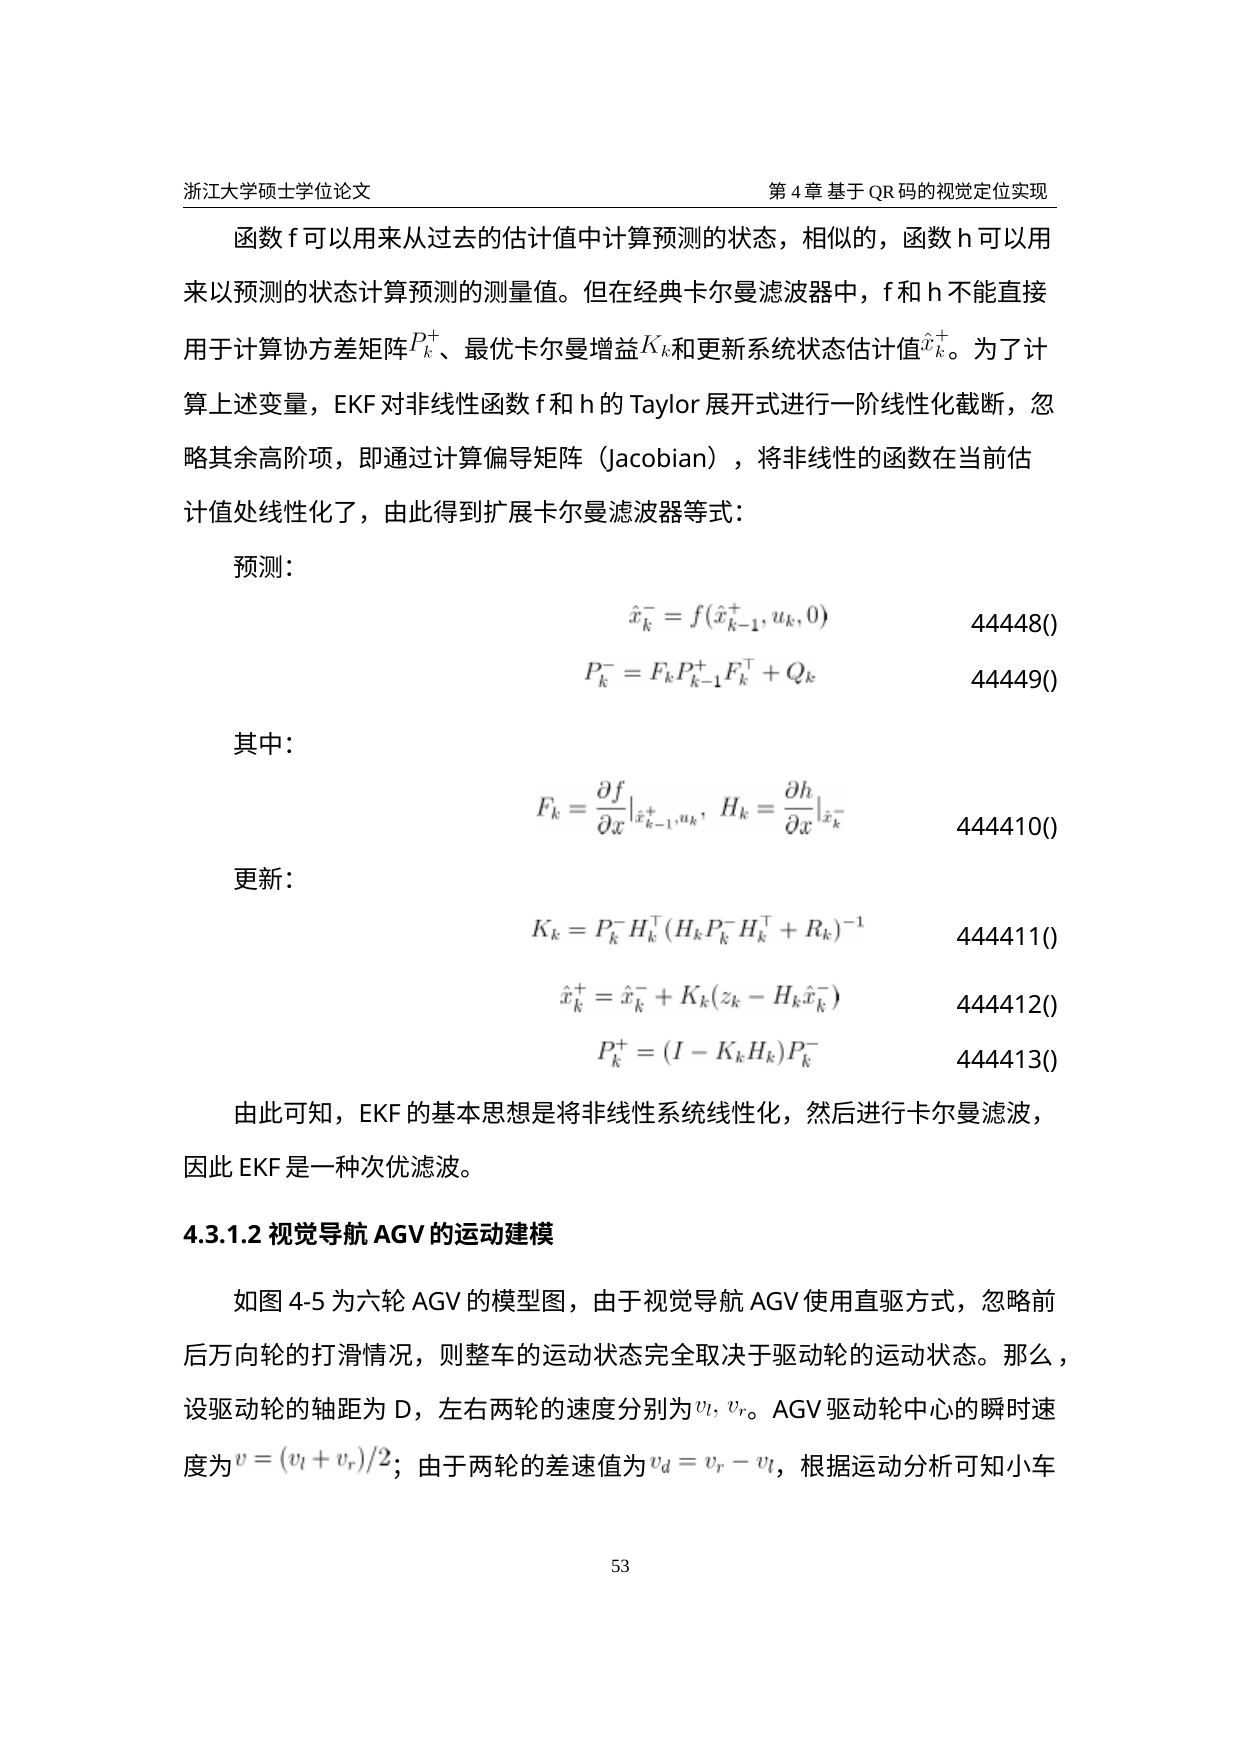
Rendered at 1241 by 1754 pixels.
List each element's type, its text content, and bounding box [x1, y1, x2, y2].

subtitle 视觉导航AGV的运动建模 [183, 1214, 1057, 1251]
text 预测： [183, 547, 1057, 583]
text 由此可知，EKF的基本思想是将非线性系统线性化，然后进行卡尔曼滤波，因此EKF是一种次优滤波。 [183, 1093, 1057, 1184]
text 更新： [183, 860, 1057, 896]
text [183, 1281, 1057, 1483]
text 其中： [183, 725, 1057, 761]
text 函数f可以用来从过去的估计值中计算预测的状态，相似的，函数h可以用来以预测的状态计算预测的测量值。但在经典卡尔曼滤波器中，f和h不能直接用于计算协方差矩阵、最优卡尔曼增益和更新系统状态估计值。为了计算上述变量，EKF对非线性函数f和h的Taylor展开式进行一阶线性化截断，忽略其余高阶项，即通过计算偏导矩阵（Jacobian），将非线性的函数在当前估计值处线性化了，由此得到扩展卡尔曼滤波器等式： [183, 218, 1057, 529]
